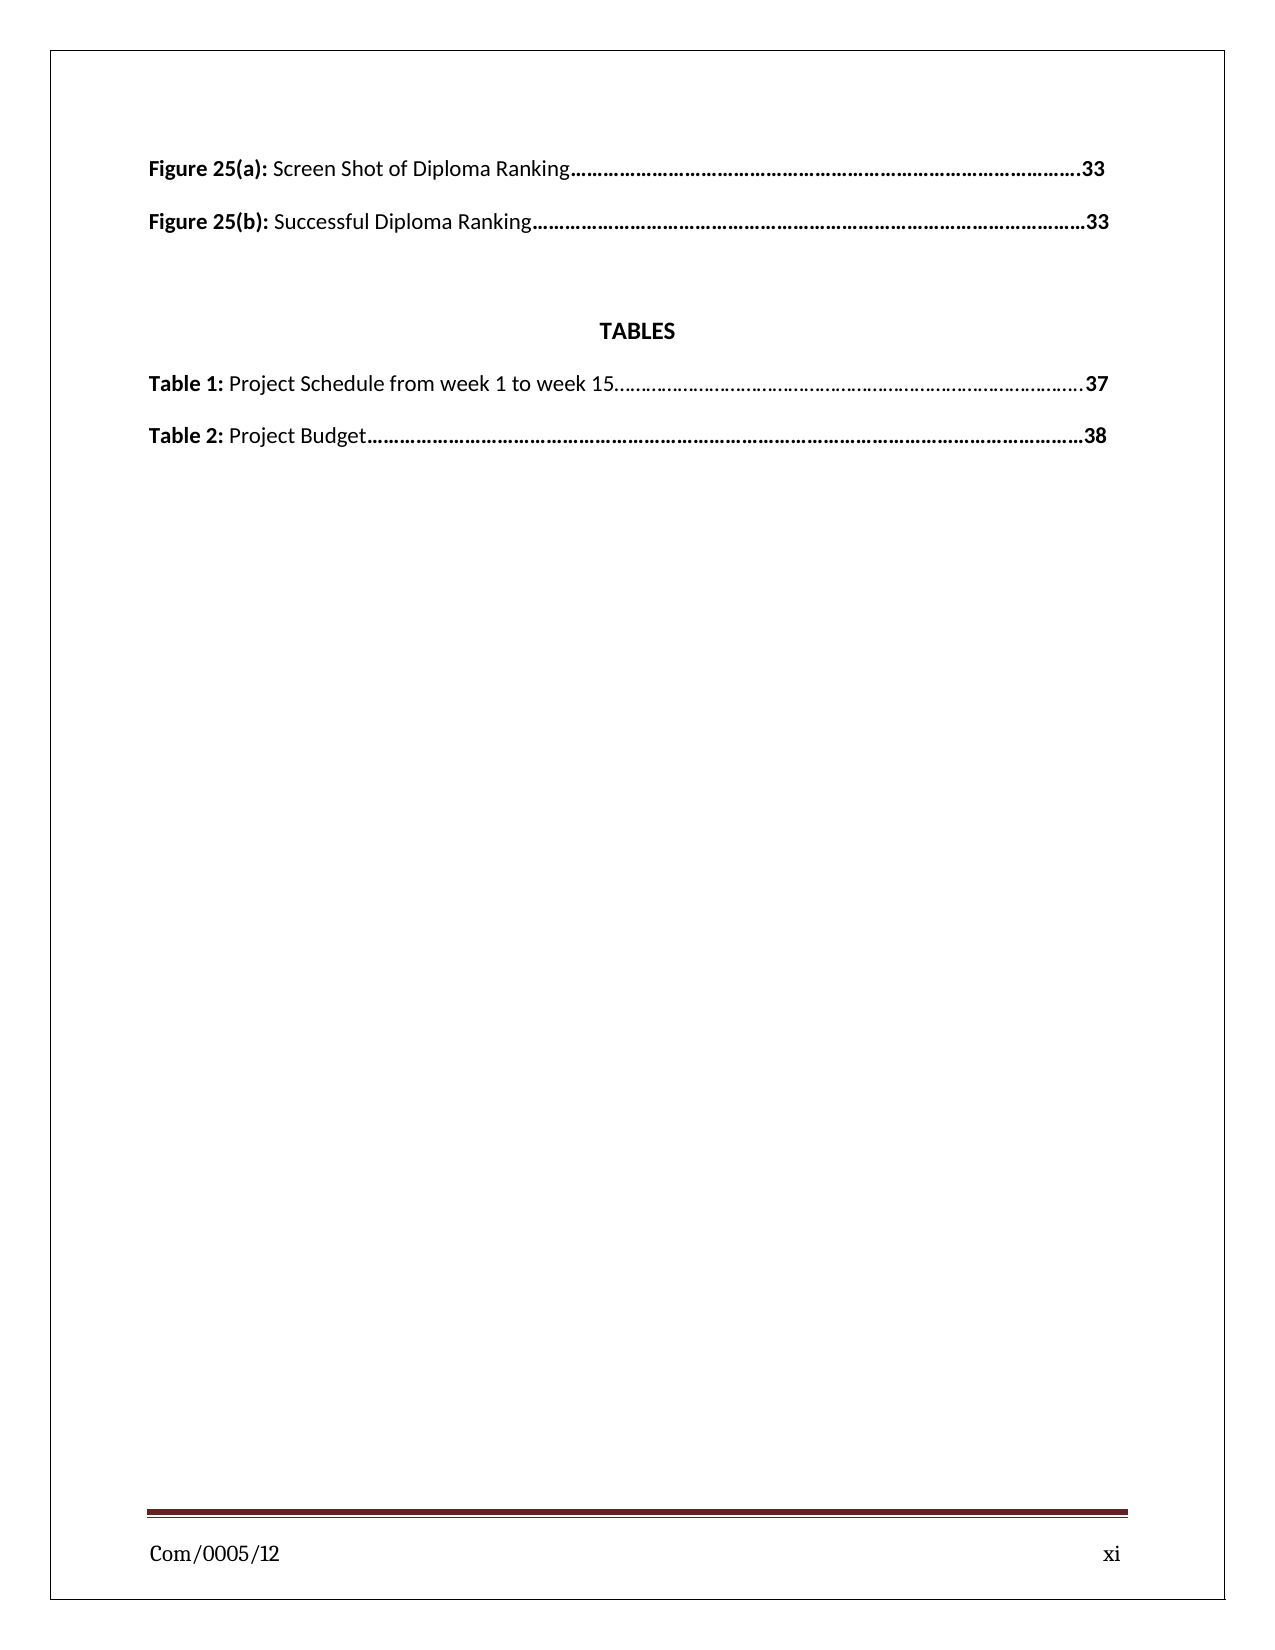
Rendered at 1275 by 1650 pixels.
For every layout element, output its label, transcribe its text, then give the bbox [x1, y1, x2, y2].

text Figure 25(a): Screen Shot of Diploma Ranking………………………………………………………………………………….33 [148, 154, 1125, 182]
text Table 2: Project Budget……………………………………………………………………………………………………………………38 [148, 421, 1125, 449]
subtitle TABLES [150, 315, 1125, 346]
text Figure 25(b): Successful Diploma Ranking…………………………………………………………………………………………33 [148, 207, 1125, 235]
text Table 1: Project Schedule from week 1 to week 15……………………………………………………………………………..37 [148, 369, 1124, 397]
